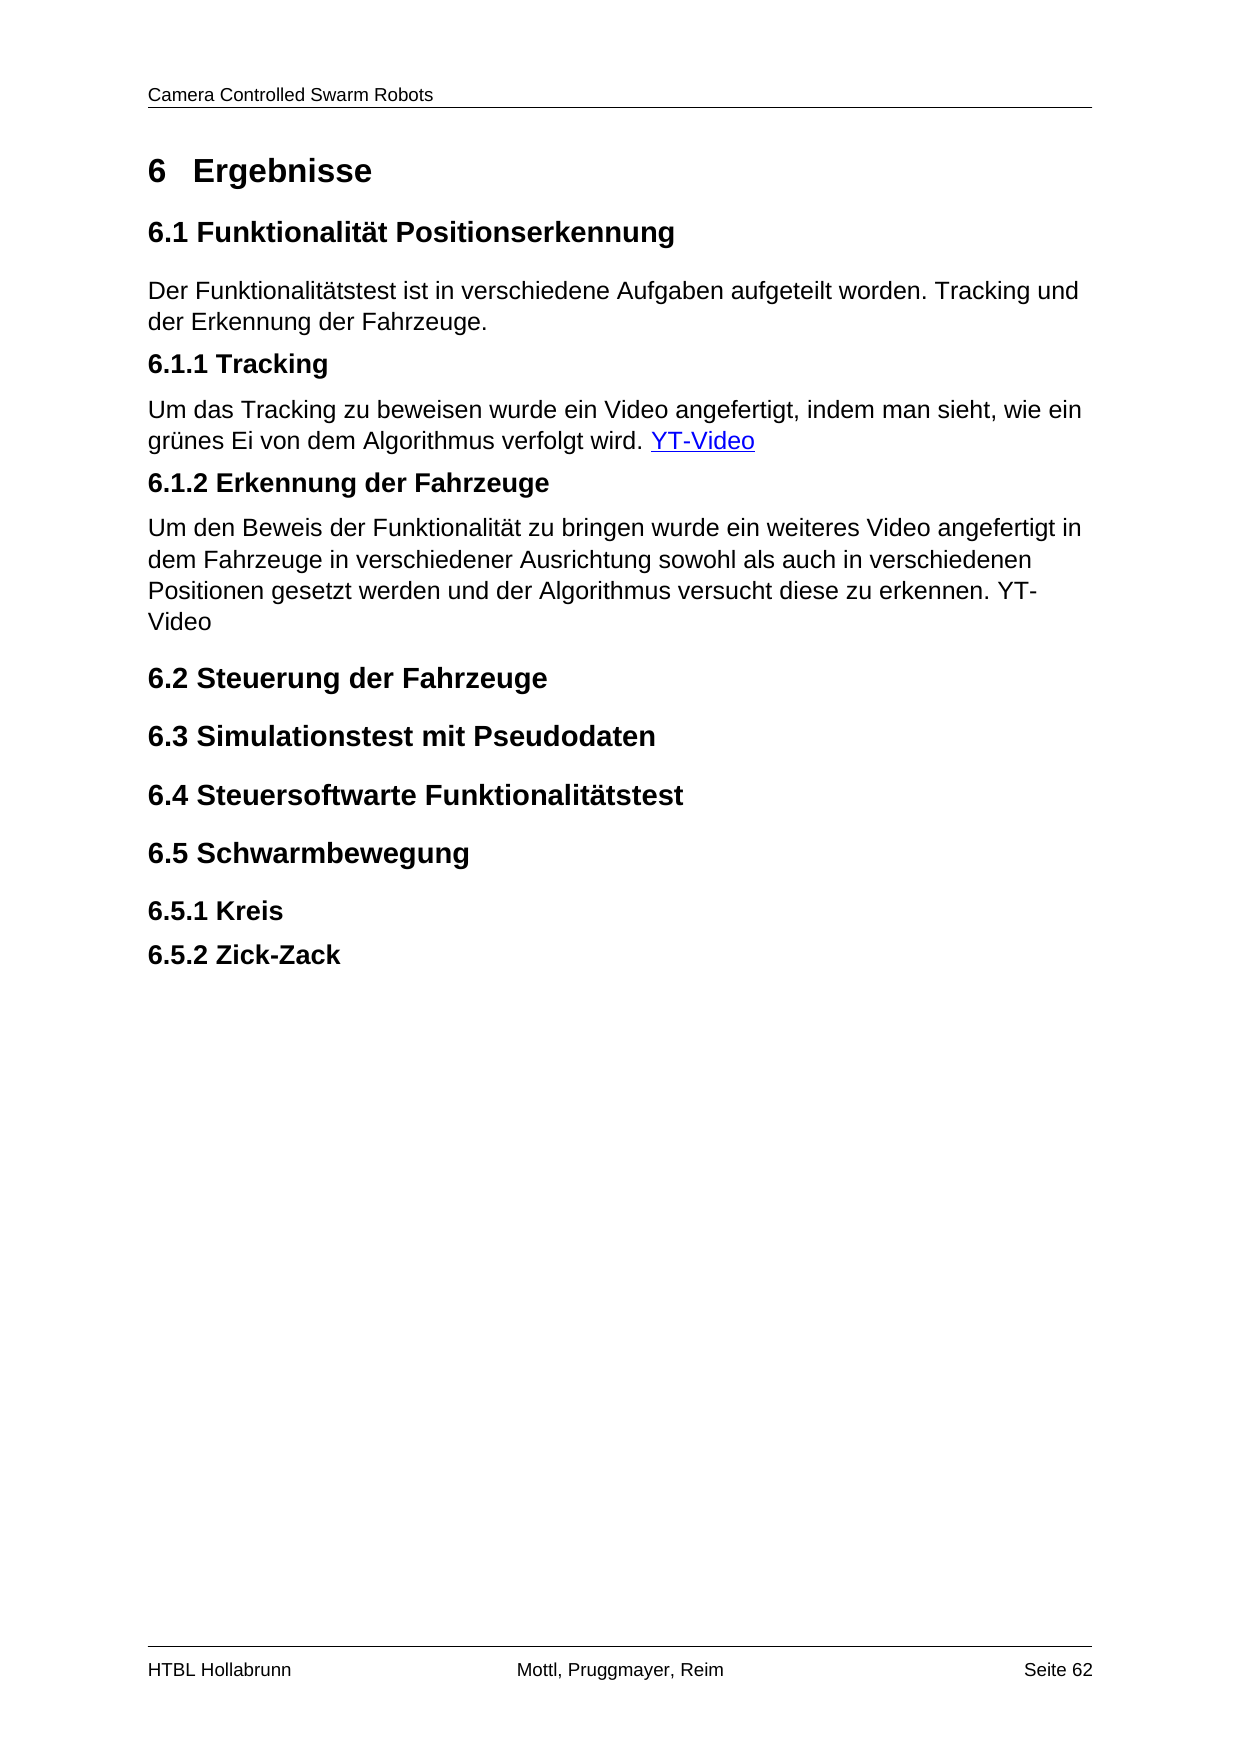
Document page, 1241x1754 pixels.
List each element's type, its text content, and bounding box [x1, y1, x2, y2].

subtitle Tracking [148, 348, 1092, 379]
subtitle Zick-Zack [148, 939, 1092, 970]
text Um das Tracking zu beweisen wurde ein Video angefertigt, indem man sieht, wie ein grünes Ei von dem Algorithmus verfolgt wird. YT-Video [148, 392, 1092, 454]
subtitle Schwarmbewegung [148, 836, 1092, 870]
subtitle Funktionalität Positionserkennung [148, 215, 1092, 248]
subtitle Ergebnisse [148, 151, 1092, 190]
subtitle Erkennung der Fahrzeuge [148, 467, 1092, 498]
subtitle Simulationstest mit Pseudodaten [148, 719, 1092, 753]
text Um den Beweis der Funktionalität zu bringen wurde ein weiteres Video angefertigt in dem Fahrzeuge in verschiedener Ausrichtung sowohl als auch in verschiedenen Positionen gesetzt werden und der Algorithmus versucht diese zu erkennen. YT-Video [148, 511, 1092, 636]
subtitle Steuersoftwarte Funktionalitätstest [148, 778, 1092, 811]
text Der Funktionalitätstest ist in verschiedene Aufgaben aufgeteilt worden. Tracking und der Erkennung der Fahrzeuge. [148, 273, 1092, 336]
subtitle Steuerung der Fahrzeuge [148, 661, 1092, 694]
subtitle Kreis [148, 895, 1092, 926]
